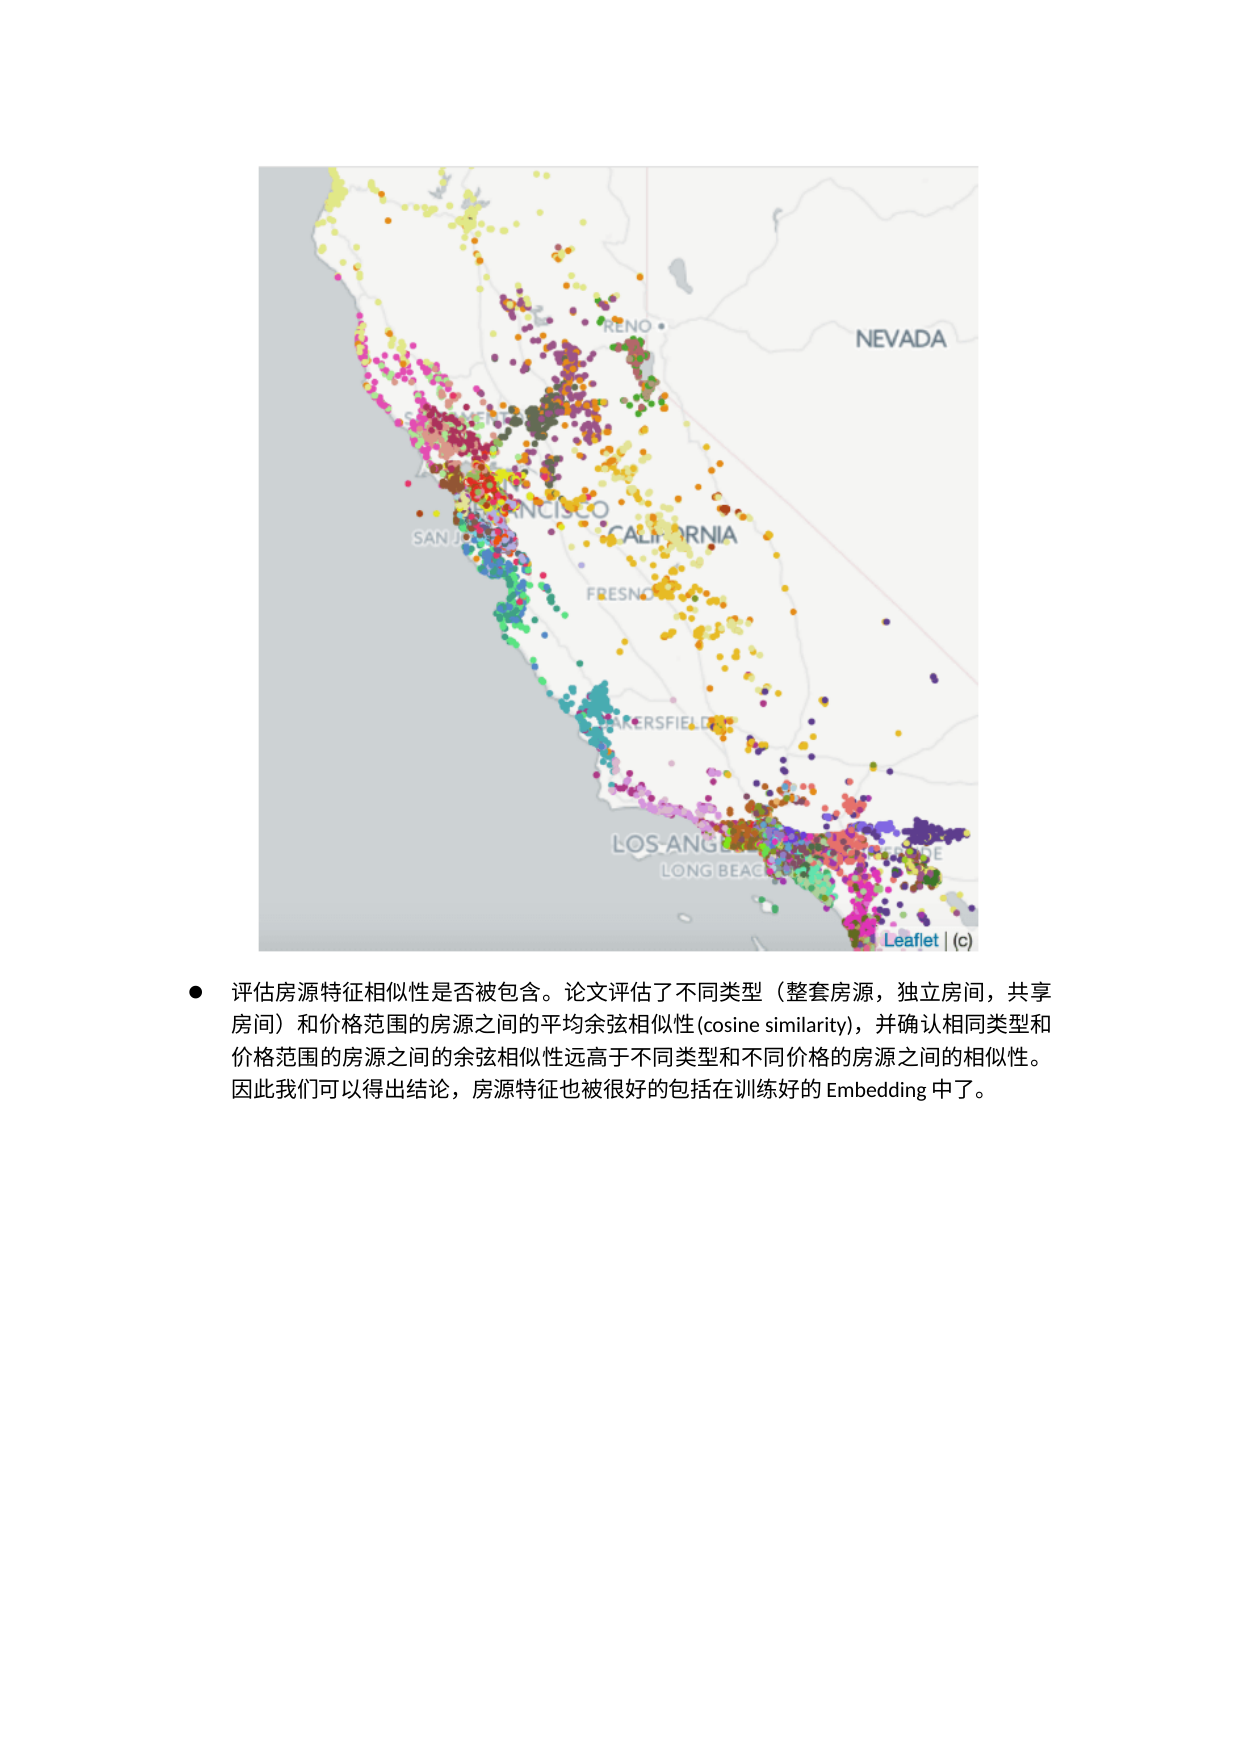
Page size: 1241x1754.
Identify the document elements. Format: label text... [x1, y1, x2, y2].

picture [252, 162, 989, 962]
list 评估房源特征相似性是否被包含。论文评估了不同类型（整套房源，独立房间，共享房间）和价格范围的房源之间的平均余弦相似性(cosine similarity)，并确认相同类型和价格范围的房源之间的余弦相似性远高于不同类型和不同价格的房源之间的相似性。因此我们可以得出结论，房源特征也被很好的包括在训练好的Embedding中了。 [187, 974, 1053, 1104]
